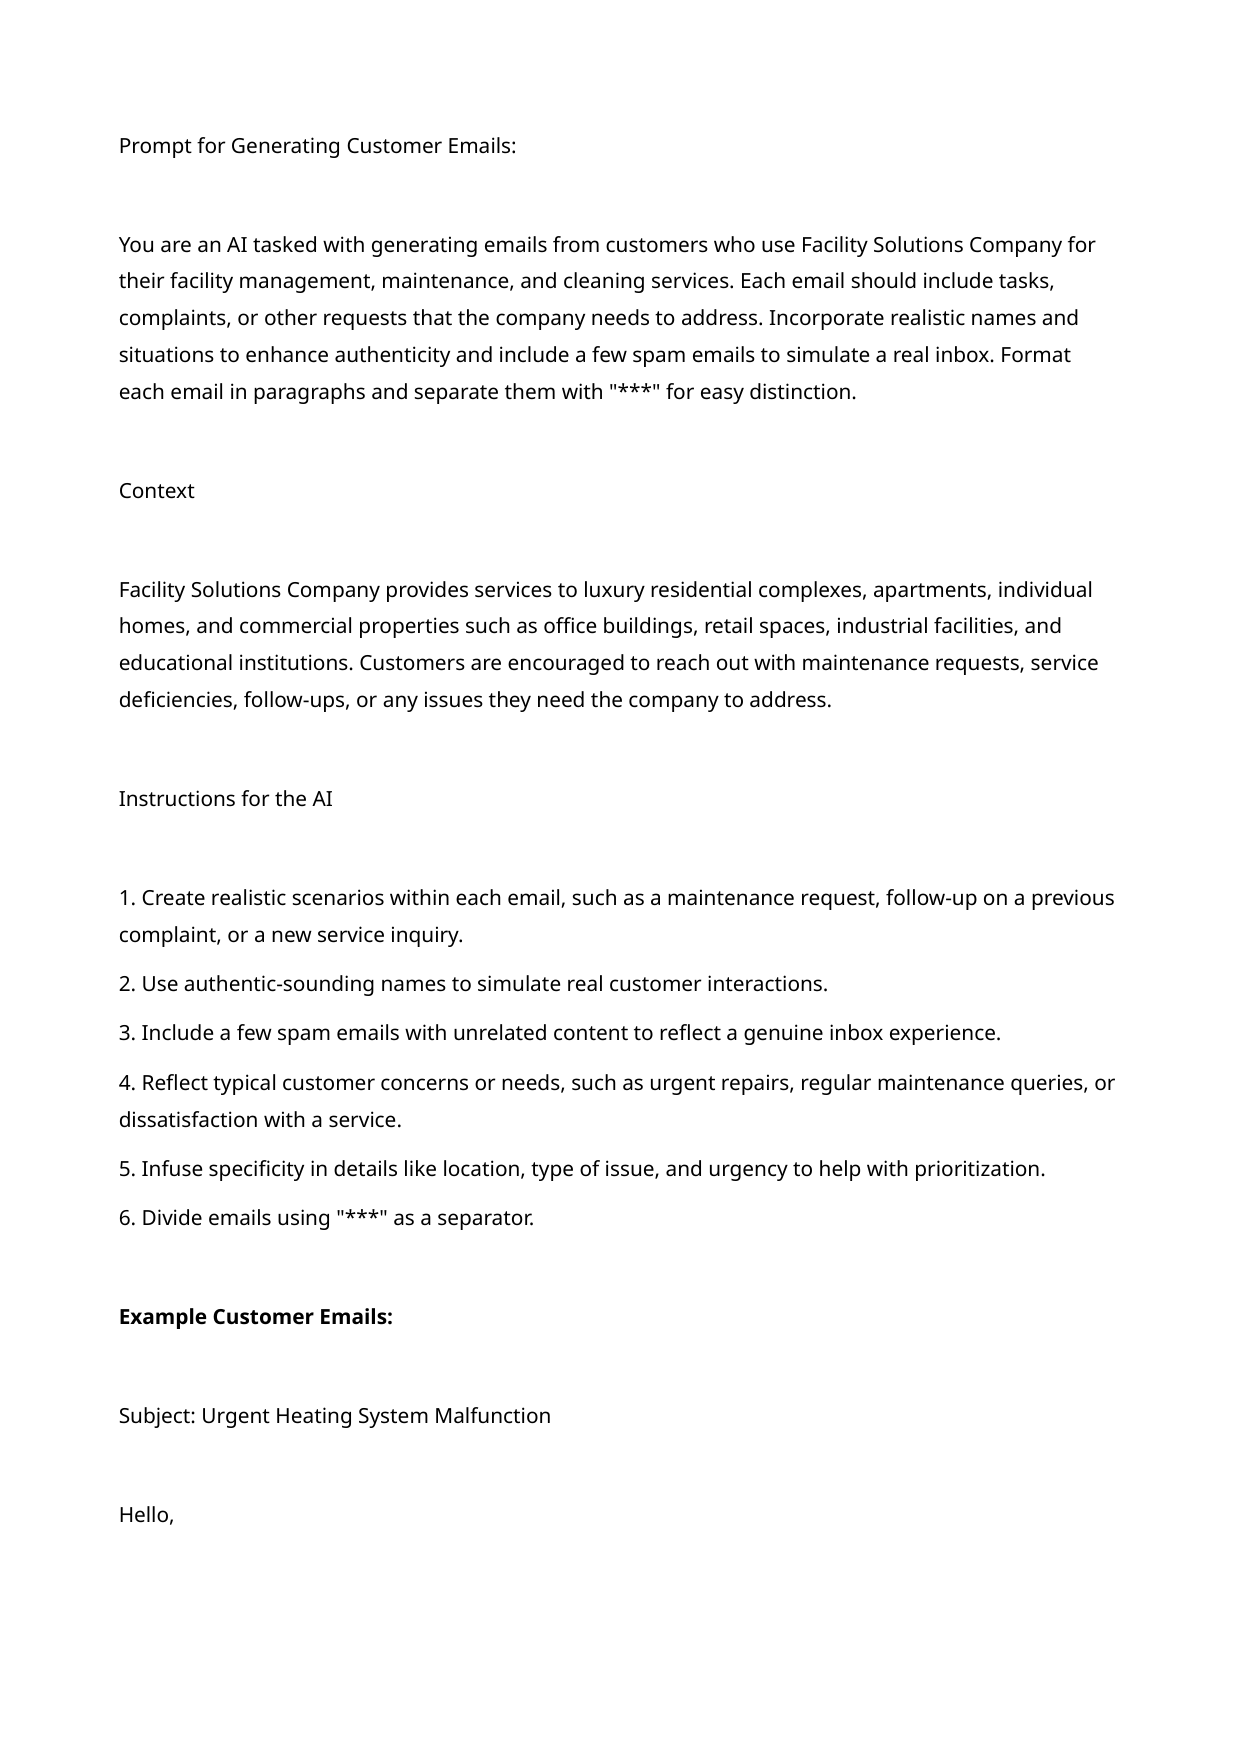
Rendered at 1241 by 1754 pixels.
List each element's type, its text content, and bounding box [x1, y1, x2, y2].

text Facility Solutions Company provides services to luxury residential complexes, apartments, individual homes, and commercial properties such as office buildings, retail spaces, industrial facilities, and educational institutions. Customers are encouraged to reach out with maintenance requests, service deficiencies, follow-ups, or any issues they need the company to address. [118, 575, 1122, 714]
text You are an AI tasked with generating emails from customers who use Facility Solutions Company for their facility management, maintenance, and cleaning services. Each email should include tasks, complaints, or other requests that the company needs to address. Incorporate realistic names and situations to enhance authenticity and include a few spam emails to simulate a real inbox. Format each email in paragraphs and separate them with "***" for easy distinction. [118, 230, 1122, 406]
text Example Customer Emails: [118, 1302, 1122, 1331]
text 1. Create realistic scenarios within each email, such as a maintenance request, follow-up on a previous complaint, or a new service inquiry. [118, 883, 1122, 948]
text Subject: Urgent Heating System Malfunction [118, 1401, 1122, 1429]
text Hello, [118, 1500, 1122, 1528]
text Prompt for Generating Customer Emails: [118, 131, 1122, 159]
text 2. Use authentic-sounding names to simulate real customer interactions. [118, 969, 1122, 998]
text 5. Infuse specificity in details like location, type of issue, and urgency to help with prioritization. [118, 1154, 1122, 1183]
text 4. Reflect typical customer concerns or needs, such as urgent repairs, regular maintenance queries, or dissatisfaction with a service. [118, 1068, 1122, 1133]
text Instructions for the AI [118, 784, 1122, 813]
text 3. Include a few spam emails with unrelated content to reflect a genuine inbox experience. [118, 1018, 1122, 1047]
text 6. Divide emails using "***" as a separator. [118, 1203, 1122, 1232]
text Context [118, 476, 1122, 504]
